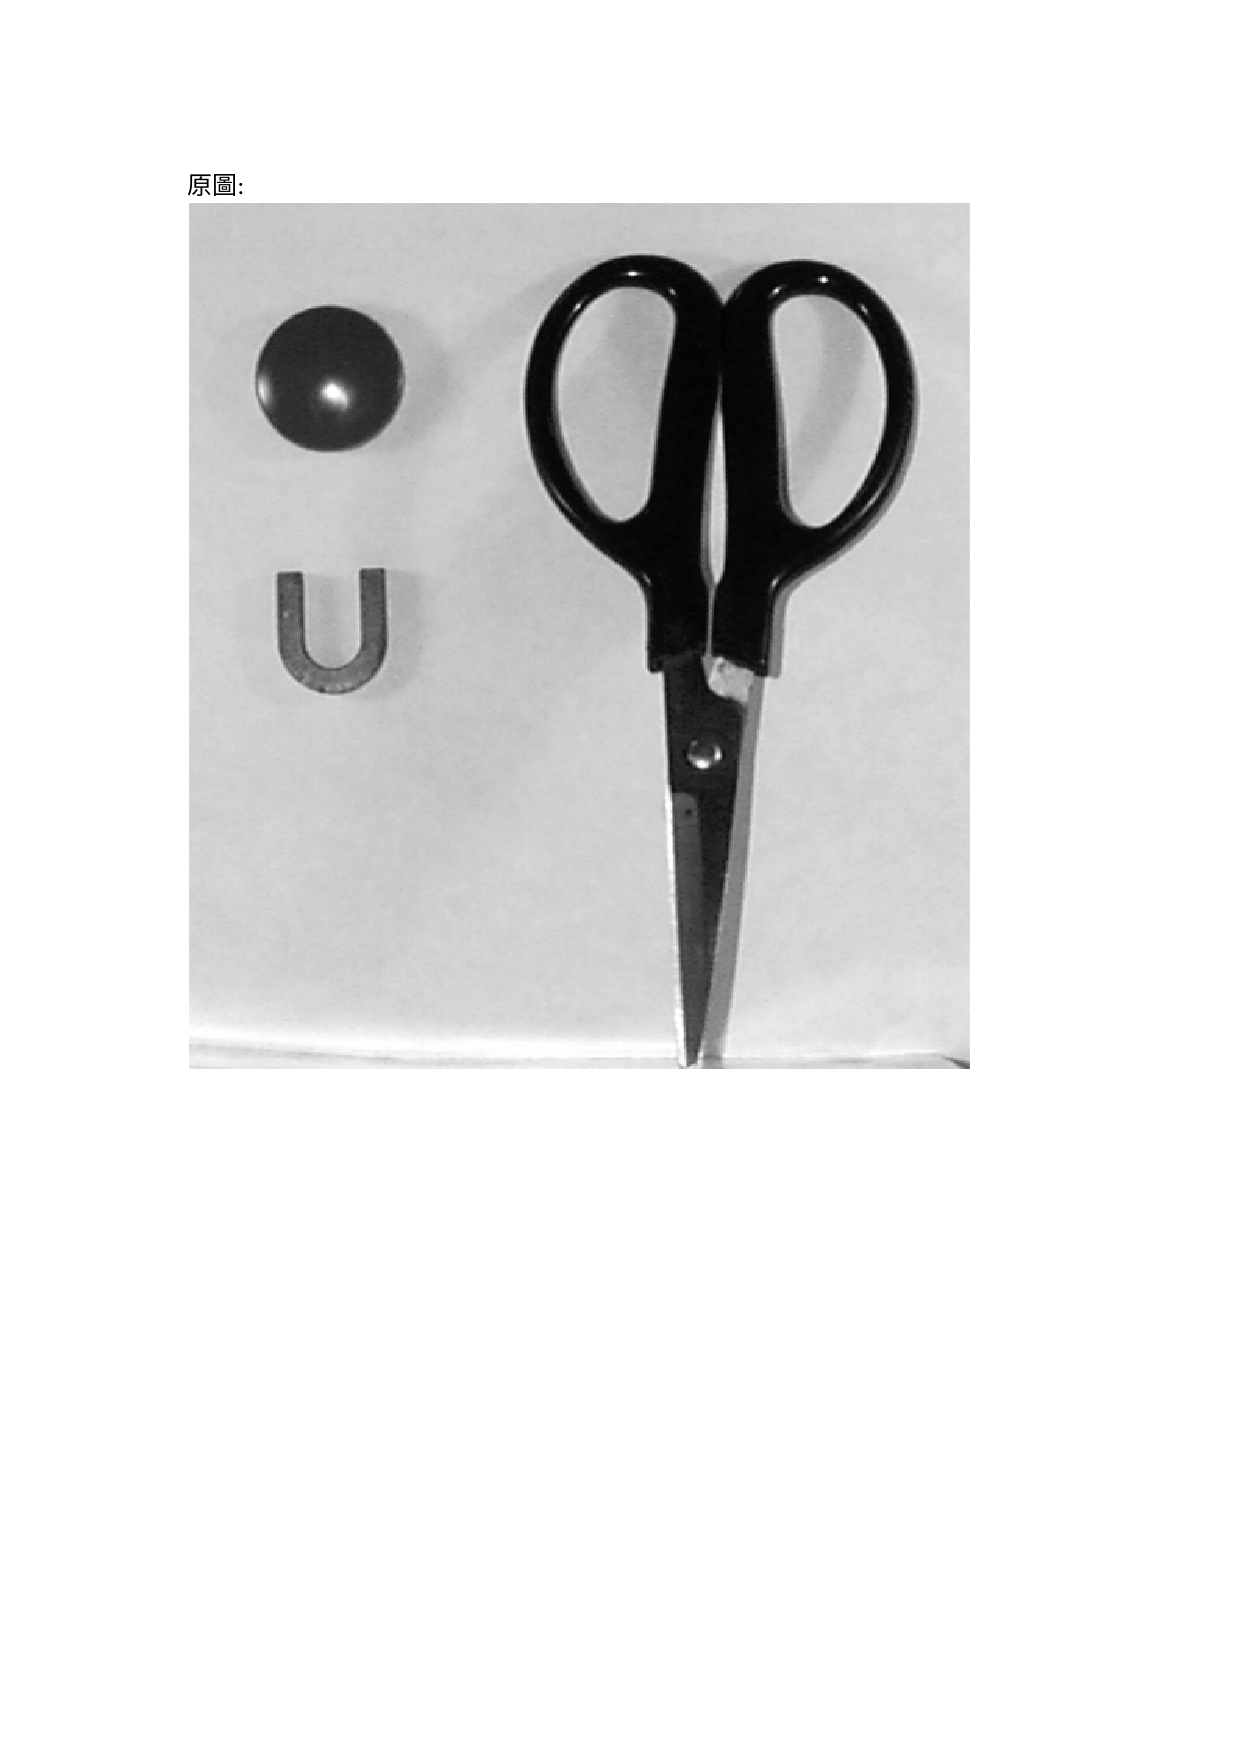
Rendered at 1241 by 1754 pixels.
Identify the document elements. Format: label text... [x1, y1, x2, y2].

picture [187, 202, 972, 1071]
text 原圖: [187, 164, 1053, 202]
